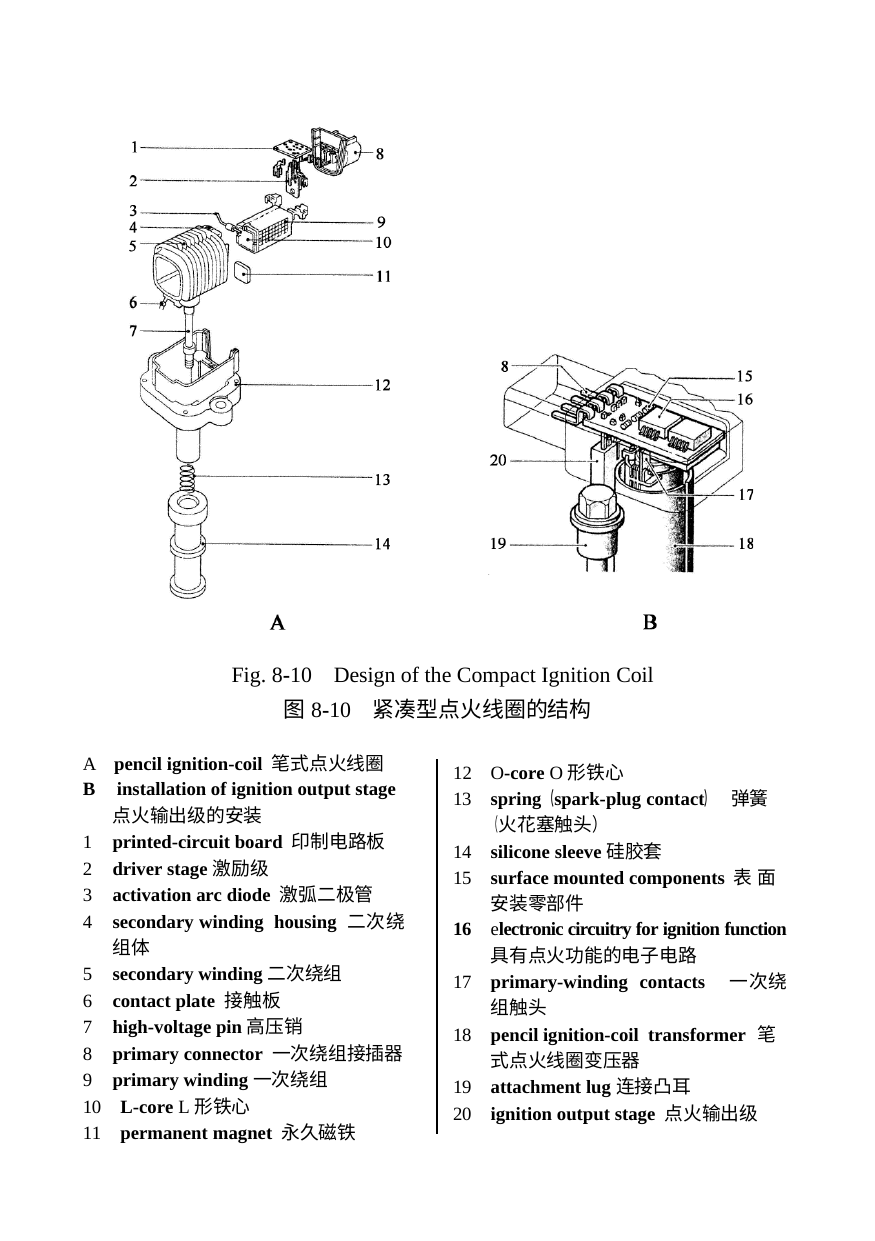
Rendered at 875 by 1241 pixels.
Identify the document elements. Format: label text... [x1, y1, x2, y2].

list contact plate 接触板 [83, 987, 425, 1012]
list attachment lug 连接凸耳 [453, 1073, 812, 1099]
picture [128, 126, 754, 630]
list permanent magnet 永久磁铁 [83, 1119, 425, 1145]
list activation arc diode 激弧二极管 [83, 881, 425, 907]
list installation of ignition output stage [83, 778, 425, 800]
list printed-circuit board 印制电路板 [83, 828, 425, 854]
list pencil ignition-coil transformer 笔式点火线圈变压器 [453, 1021, 792, 1073]
list primary winding 一次绕组 [83, 1066, 425, 1092]
list electronic circuitry for ignition function [453, 918, 812, 940]
list secondary winding housing 二次绕组体 [83, 908, 421, 960]
list surface mounted components 表 面安装零部件 [453, 864, 792, 916]
list driver stage 激励级 [83, 855, 425, 880]
text 具有点火功能的电子电路 [490, 942, 812, 967]
list L-core L 形铁心 [83, 1093, 425, 1118]
subtitle Fig. 8-10 Design of the Compact Ignition Coil [73, 662, 812, 688]
list spring （spark-plug contact） 弹簧（火花塞触头） [453, 785, 791, 837]
list secondary winding 二次绕组 [83, 960, 425, 986]
list ignition output stage 点火输出级 [453, 1100, 812, 1126]
text 图 8-10 紧凑型点火线圈的结构 [67, 694, 808, 723]
list high-voltage pin 高压销 [83, 1013, 425, 1039]
list primary connector 一次绕组接插器 [83, 1040, 425, 1065]
text 点火输出级的安装 [112, 802, 425, 827]
list O-core O 形铁心 [453, 759, 812, 784]
list primary-winding contacts 一次绕组触头 [453, 968, 791, 1020]
list pencil ignition-coil 笔式点火线圈 [83, 751, 425, 776]
list silicone sleeve 硅胶套 [453, 838, 812, 863]
